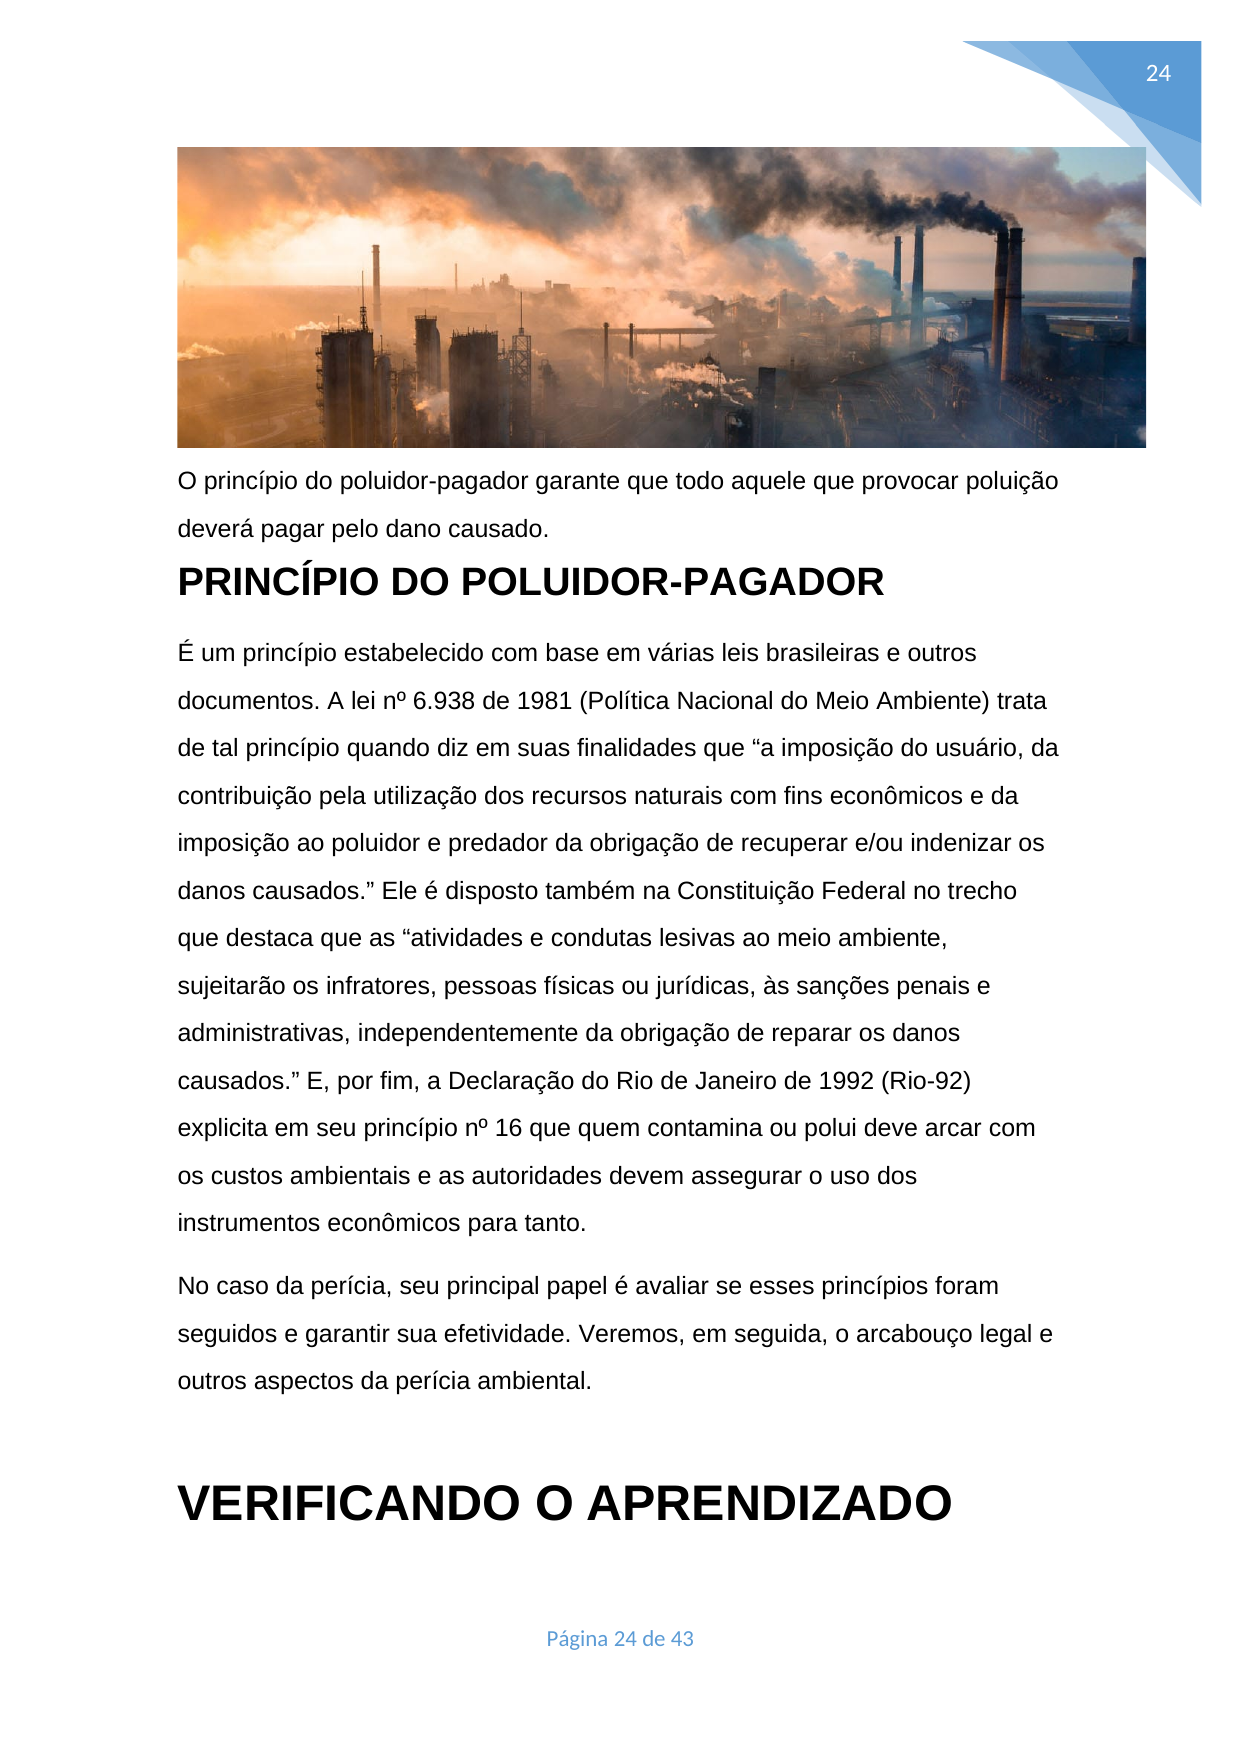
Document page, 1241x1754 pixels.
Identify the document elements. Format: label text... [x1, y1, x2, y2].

text No caso da perícia, seu principal papel é avaliar se esses princípios foram seguidos e garantir sua efetividade. Veremos, em seguida, o arcabouço legal e outros aspectos da perícia ambiental. [177, 1253, 1063, 1395]
text O princípio do poluidor-pagador garante que todo aquele que provocar poluição deverá pagar pelo dano causado. [177, 448, 1063, 543]
text VERIFICANDO O APRENDIZADO [177, 1473, 1063, 1531]
picture [177, 41, 1202, 448]
text PRINCÍPIO DO POLUIDOR-PAGADOR [177, 558, 1063, 604]
text É um princípio estabelecido com base em várias leis brasileiras e outros documentos. A lei nº 6.938 de 1981 (Política Nacional do Meio Ambiente) trata de tal princípio quando diz em suas finalidades que “a imposição do usuário, da contribuição pela utilização dos recursos naturais com fins econômicos e da imposição ao poluidor e predador da obrigação de recuperar e/ou indenizar os danos causados.” Ele é disposto também na Constituição Federal no trecho que destaca que as “atividades e condutas lesivas ao meio ambiente, sujeitarão os infratores, pessoas físicas ou jurídicas, às sanções penais e administrativas, independentemente da obrigação de reparar os danos causados.” E, por fim, a Declaração do Rio de Janeiro de 1992 (Rio-92) explicita em seu princípio nº 16 que quem contamina ou polui deve arcar com os custos ambientais e as autoridades devem assegurar o uso dos instrumentos econômicos para tanto. [177, 619, 1063, 1237]
